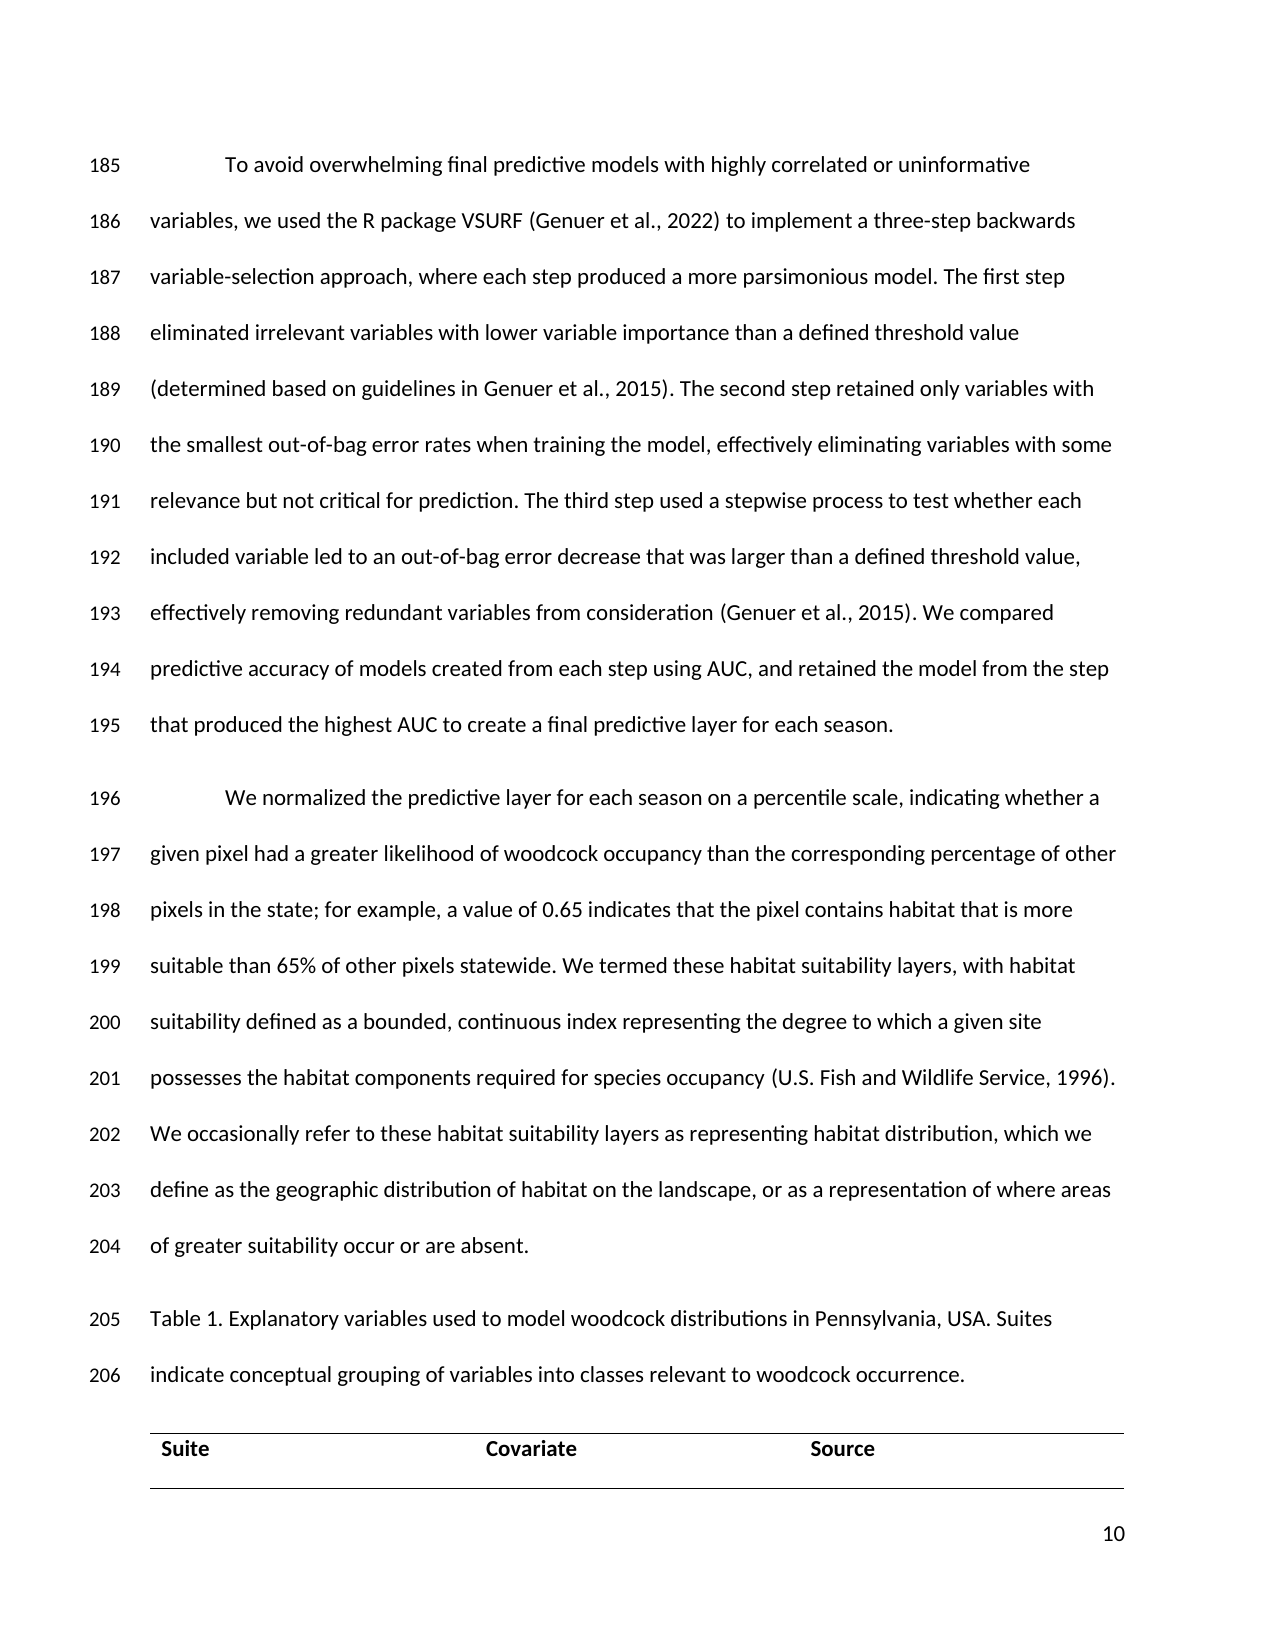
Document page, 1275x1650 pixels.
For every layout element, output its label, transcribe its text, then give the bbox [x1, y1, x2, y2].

text Table 1. Explanatory variables used to model woodcock distributions in Pennsylvania, USA. Suites indicate conceptual grouping of variables into classes relevant to woodcock occurrence. [150, 1304, 1125, 1388]
text To avoid overwhelming final predictive models with highly correlated or uninformative variables, we used the R package VSURF (Genuer et al., 2022) to implement a three-step backwards variable-selection approach, where each step produced a more parsimonious model. The first step eliminated irrelevant variables with lower variable importance than a defined threshold value (determined based on guidelines in Genuer et al., 2015). The second step retained only variables with the smallest out-of-bag error rates when training the model, effectively eliminating variables with some relevance but not critical for prediction. The third step used a stepwise process to test whether each included variable led to an out-of-bag error decrease that was larger than a defined threshold value, effectively removing redundant variables from consideration (Genuer et al., 2015). We compared predictive accuracy of models created from each step using AUC, and retained the model from the step that produced the highest AUC to create a final predictive layer for each season. [150, 150, 1125, 738]
table_header Covariate [475, 1434, 799, 1488]
table_header Source [799, 1434, 1124, 1488]
table_header Suite [150, 1434, 474, 1488]
text We normalized the predictive layer for each season on a percentile scale, indicating whether a given pixel had a greater likelihood of woodcock occupancy than the corresponding percentage of other pixels in the state; for example, a value of 0.65 indicates that the pixel contains habitat that is more suitable than 65% of other pixels statewide. We termed these habitat suitability layers, with habitat suitability defined as a bounded, continuous index representing the degree to which a given site possesses the habitat components required for species occupancy (U.S. Fish and Wildlife Service, 1996). We occasionally refer to these habitat suitability layers as representing habitat distribution, which we define as the geographic distribution of habitat on the landscape, or as a representation of where areas of greater suitability occur or are absent. [150, 783, 1125, 1259]
